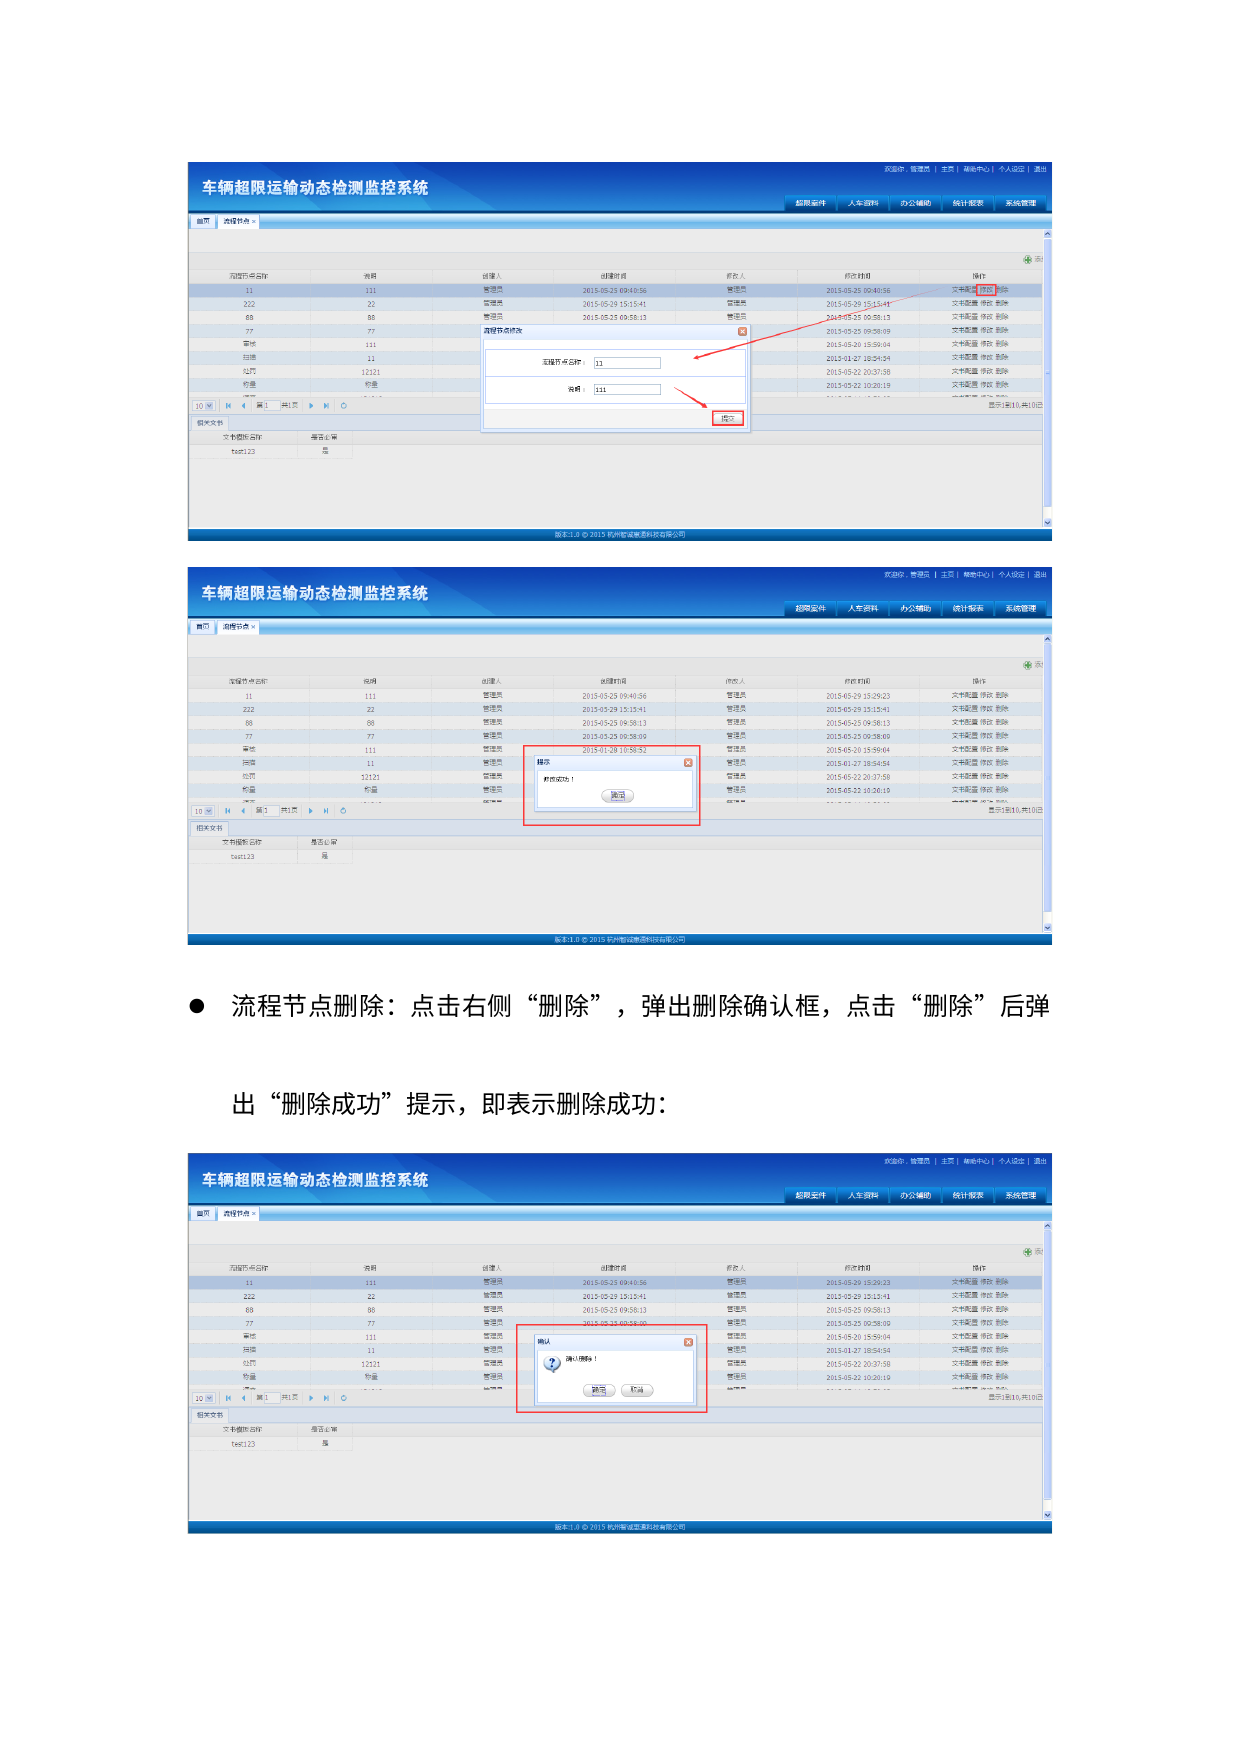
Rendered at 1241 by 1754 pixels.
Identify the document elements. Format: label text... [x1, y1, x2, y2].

picture [187, 567, 1053, 945]
picture [187, 162, 1053, 541]
list 流程节点删除：点击右侧“删除”，弹出删除确认框，点击“删除”后弹出“删除成功”提示，即表示删除成功： [187, 972, 1053, 1135]
picture [187, 1153, 1053, 1534]
